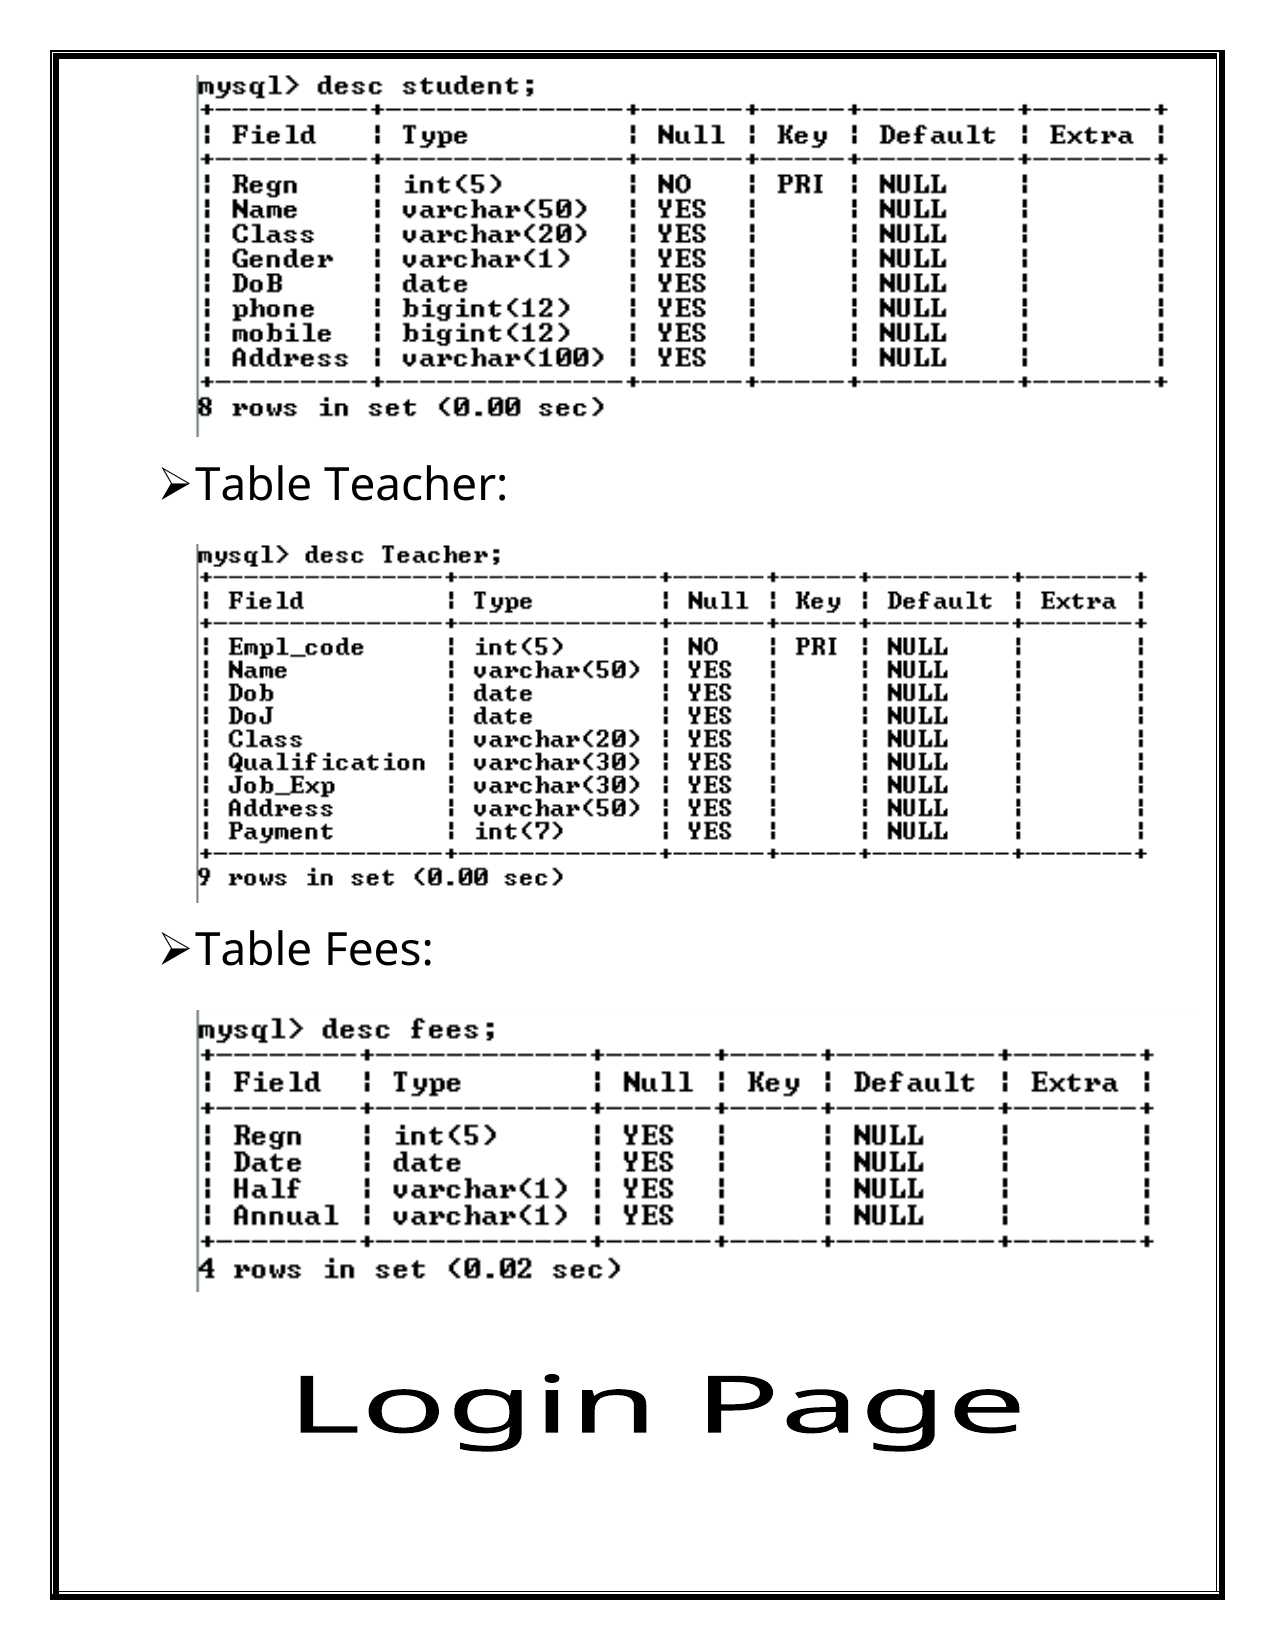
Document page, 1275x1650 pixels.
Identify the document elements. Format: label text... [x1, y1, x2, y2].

picture [195, 544, 1172, 903]
picture [195, 1010, 1194, 1292]
picture [195, 75, 1185, 437]
list Table Fees: [157, 917, 1125, 979]
list Table Teacher: [157, 451, 1125, 513]
